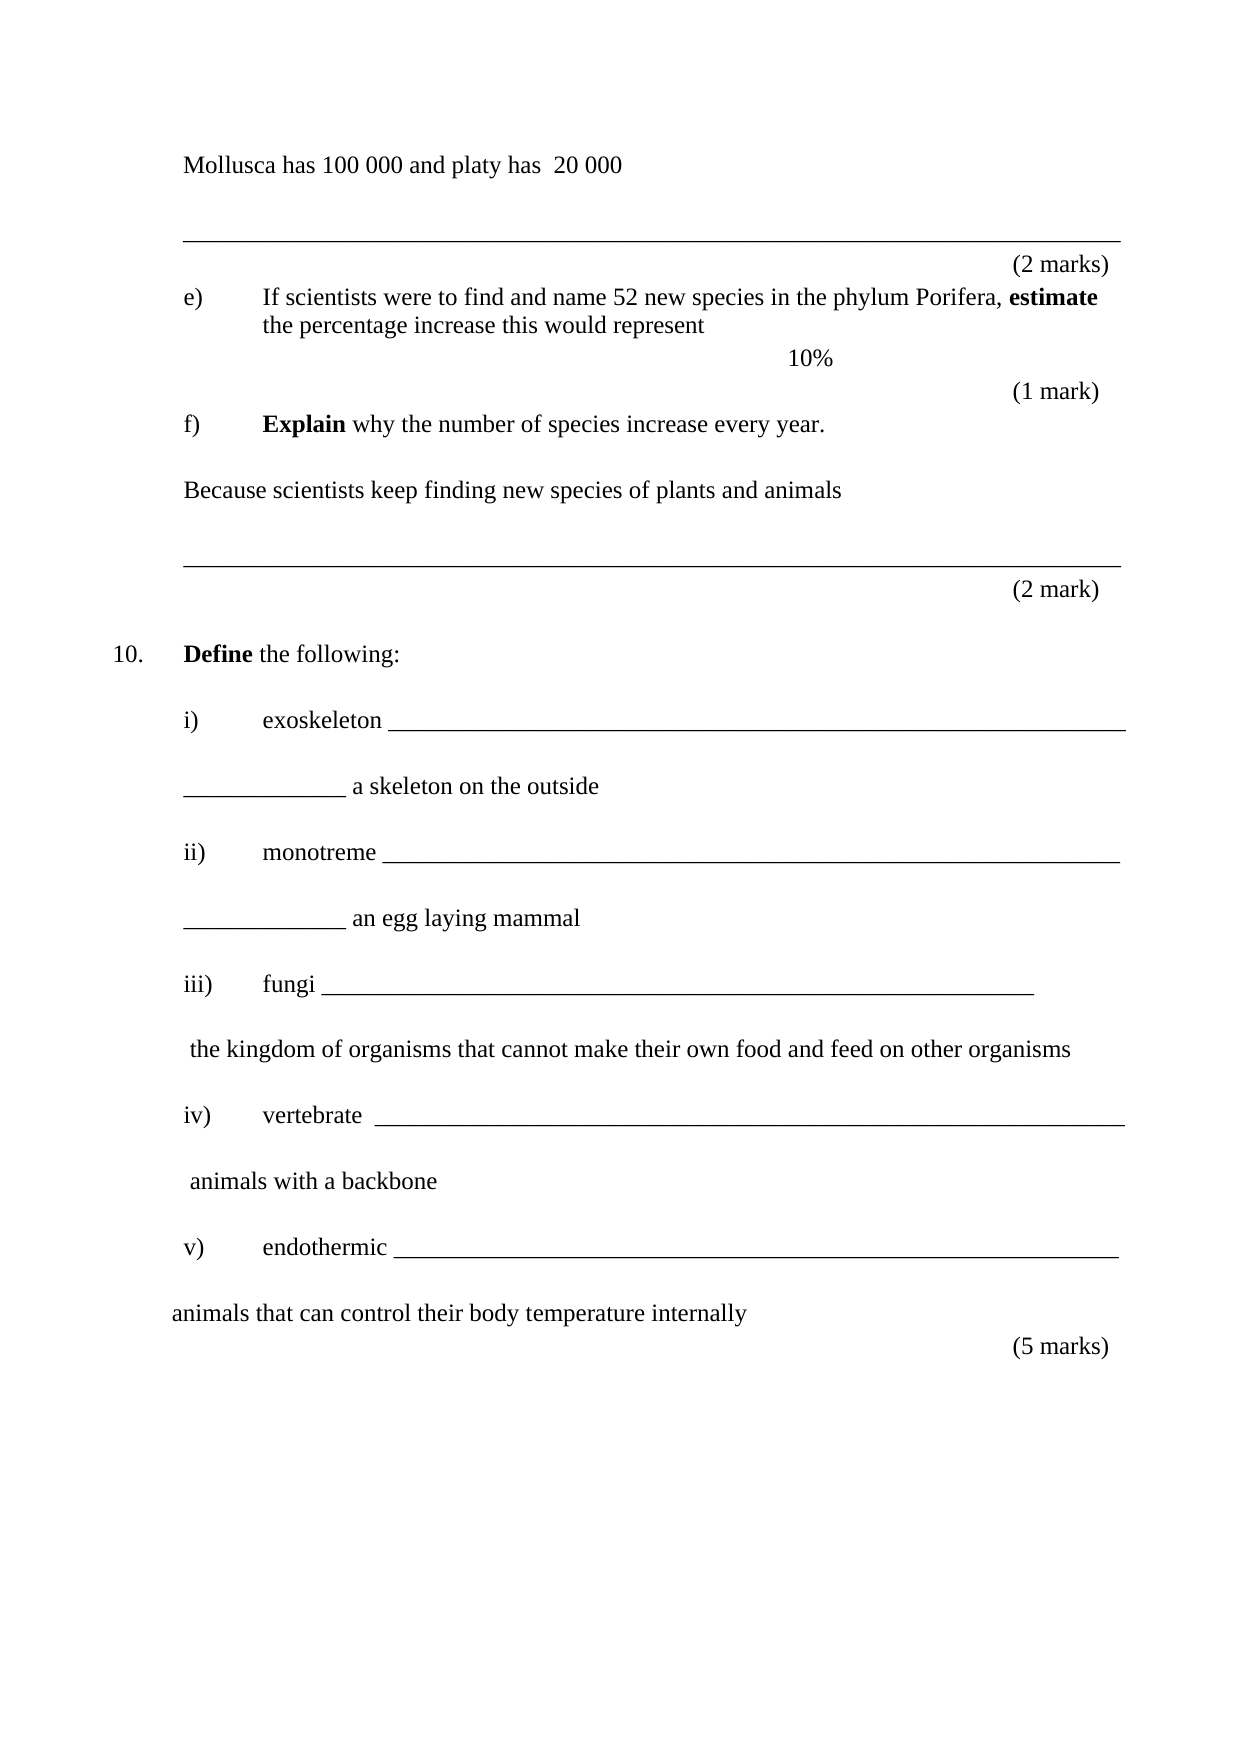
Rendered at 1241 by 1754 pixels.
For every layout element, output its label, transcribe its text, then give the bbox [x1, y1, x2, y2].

text 10. Define the following: [112, 639, 1128, 668]
text the kingdom of organisms that cannot make their own food and feed on other organisms [112, 1034, 1128, 1063]
text (2 marks) [112, 249, 1128, 277]
text v) endothermic __________________________________________________________ [112, 1232, 1128, 1261]
text Mollusca has 100 000 and platy has 20 000 [112, 150, 1128, 179]
text animals that can control their body temperature internally [172, 1298, 1128, 1327]
text (5 marks) [112, 1331, 1128, 1359]
text i) exoskeleton ___________________________________________________________ [112, 705, 1128, 734]
text ___________________________________________________________________________ [112, 216, 1128, 244]
text iv) vertebrate ____________________________________________________________ [112, 1100, 1128, 1129]
text animals with a backbone [112, 1166, 1128, 1195]
text _____________ an egg laying mammal [112, 903, 1128, 932]
text e) If scientists were to find and name 52 new species in the phylum Porifera, estimate the percentage increase this would represent [112, 282, 1128, 339]
text ___________________________________________________________________________ [112, 541, 1128, 569]
text (2 mark) [112, 574, 1128, 602]
text f) Explain why the number of species increase every year. [112, 409, 1128, 438]
text iii) fungi _________________________________________________________ [112, 969, 1128, 997]
text ii) monotreme ___________________________________________________________ [112, 837, 1128, 866]
text _____________ a skeleton on the outside [112, 771, 1128, 800]
text 10% [112, 343, 1128, 372]
text (1 mark) [112, 376, 1128, 405]
text Because scientists keep finding new species of plants and animals [112, 475, 1128, 504]
